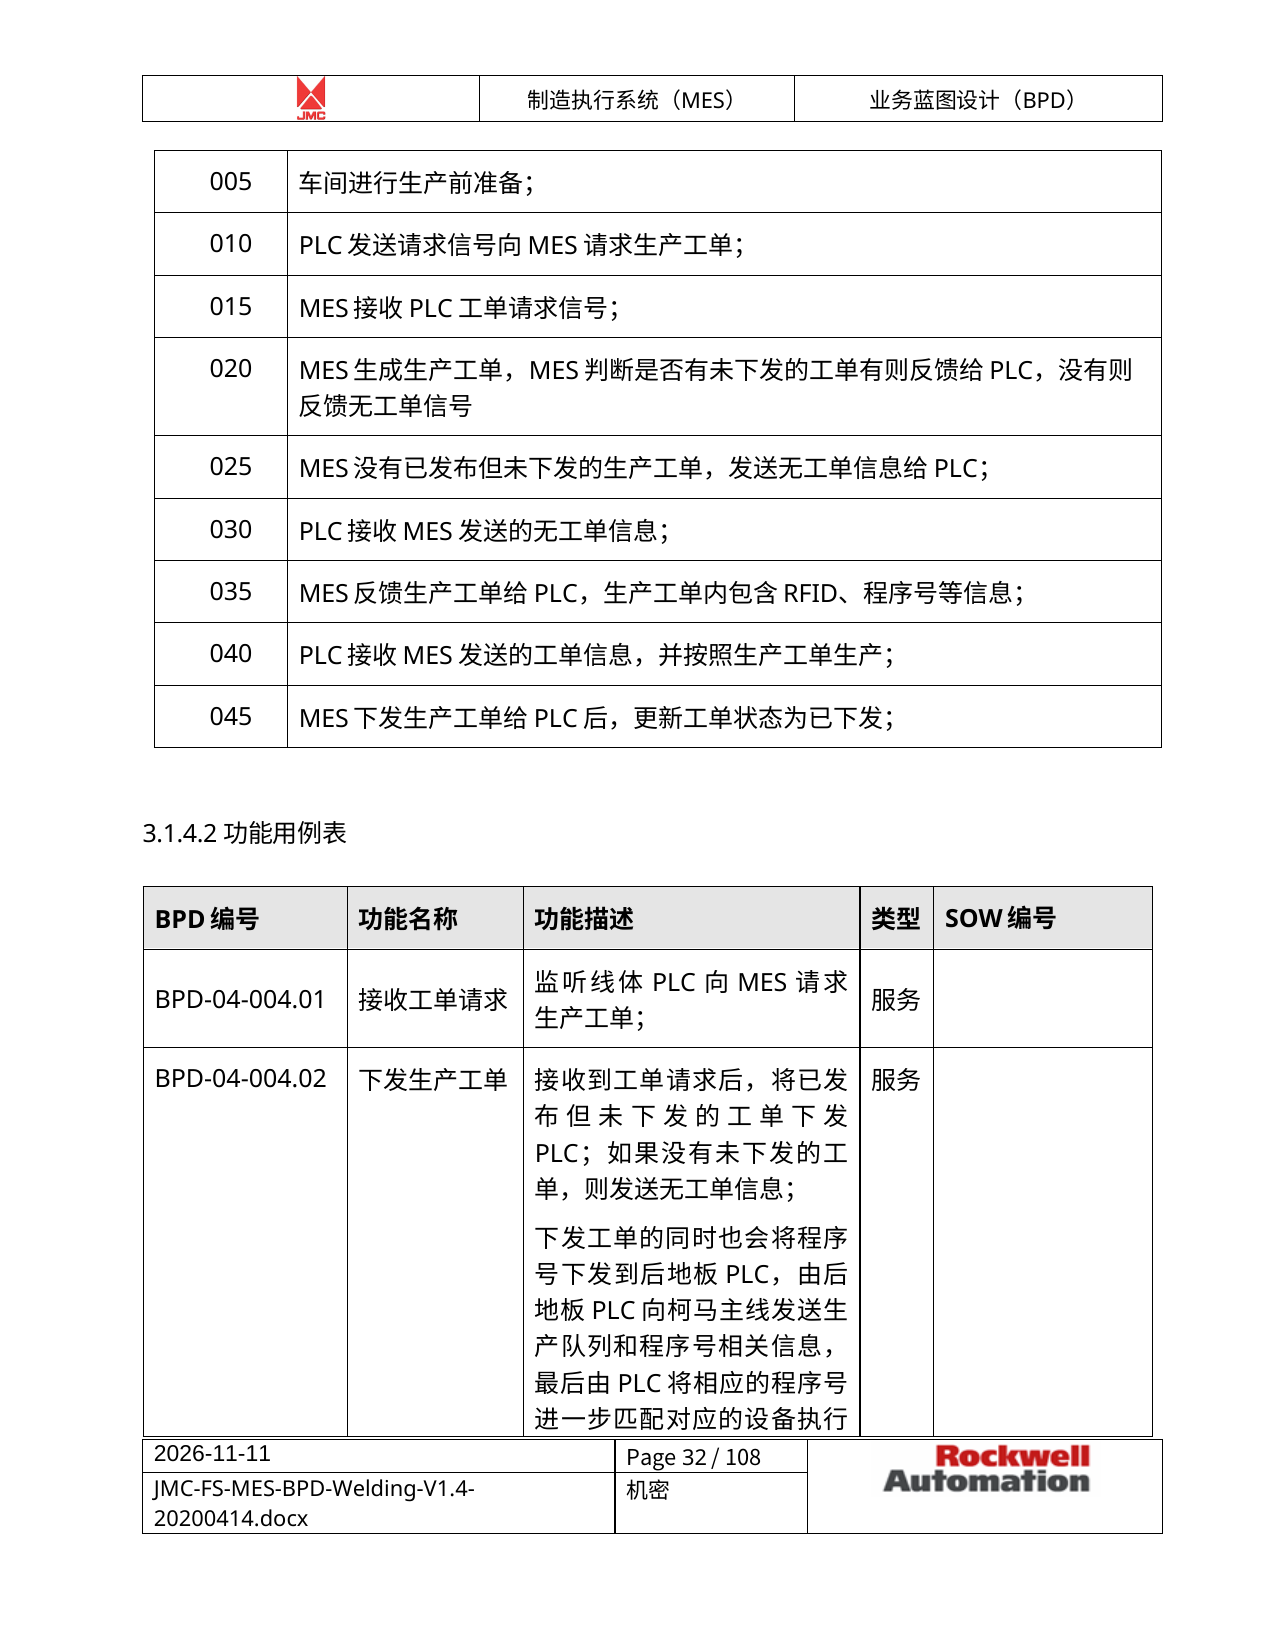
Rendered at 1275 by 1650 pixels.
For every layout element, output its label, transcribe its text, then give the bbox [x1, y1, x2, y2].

table_cell BPD-04-004.02 [144, 1048, 347, 1436]
picture [296, 76, 326, 121]
table_cell MES接收PLC工单请求信号； [288, 276, 1161, 337]
table_cell PLC接收MES发送的工单信息，并按照生产工单生产； [288, 623, 1161, 684]
table_cell PLC接收MES发送的无工单信息； [288, 499, 1161, 560]
picture [868, 1440, 1101, 1497]
table_cell BPD-04-004.01 [144, 950, 347, 1047]
table_cell MES生成生产工单，MES判断是否有未下发的工单有则反馈给PLC，没有则反馈无工单信号 [288, 338, 1161, 435]
table_cell 010 [155, 213, 287, 274]
table_cell 005 [155, 151, 287, 212]
table_cell 040 [155, 623, 287, 684]
table_cell 接收到工单请求后，将已发布但未下发的工单下发PLC；如果没有未下发的工单，则发送无工单信息； 下发工单的同时也会将程序号下发到后地板PLC，由后地板PLC向柯马主线发送生产队列和程序号相关信息，最后由PLC将相应的程序号进一步匹配对应的设备执行相应的生产动作。 [524, 1048, 859, 1436]
table_cell MES反馈生产工单给PLC，生产工单内包含RFID、程序号等信息； [288, 561, 1161, 622]
table_cell 035 [155, 561, 287, 622]
table_header 功能描述 [524, 887, 859, 948]
table_cell PLC发送请求信号向MES请求生产工单； [288, 213, 1161, 274]
table_header SOW编号 [934, 887, 1152, 948]
table_cell 监听线体PLC向MES请求生产工单； [524, 950, 859, 1047]
table_header 类型 [861, 887, 933, 948]
table_cell 025 [155, 436, 287, 498]
table_header BPD编号 [144, 887, 347, 948]
table_cell [934, 1048, 1152, 1436]
table_cell 接收工单请求 [348, 950, 523, 1047]
table_cell 020 [155, 338, 287, 435]
subtitle 功能用例表 [142, 814, 1162, 850]
table_cell 015 [155, 276, 287, 337]
table_cell 下发生产工单 [348, 1048, 523, 1436]
table_cell 服务 [861, 1048, 933, 1436]
table_cell MES没有已发布但未下发的生产工单，发送无工单信息给PLC； [288, 436, 1161, 498]
table_cell [934, 950, 1152, 1047]
table_cell 车间进行生产前准备； [288, 151, 1161, 212]
table_cell 服务 [861, 950, 933, 1047]
table_header 功能名称 [348, 887, 523, 948]
table_cell 045 [155, 686, 287, 747]
table_cell 030 [155, 499, 287, 560]
table_cell MES下发生产工单给PLC后，更新工单状态为已下发； [288, 686, 1161, 747]
